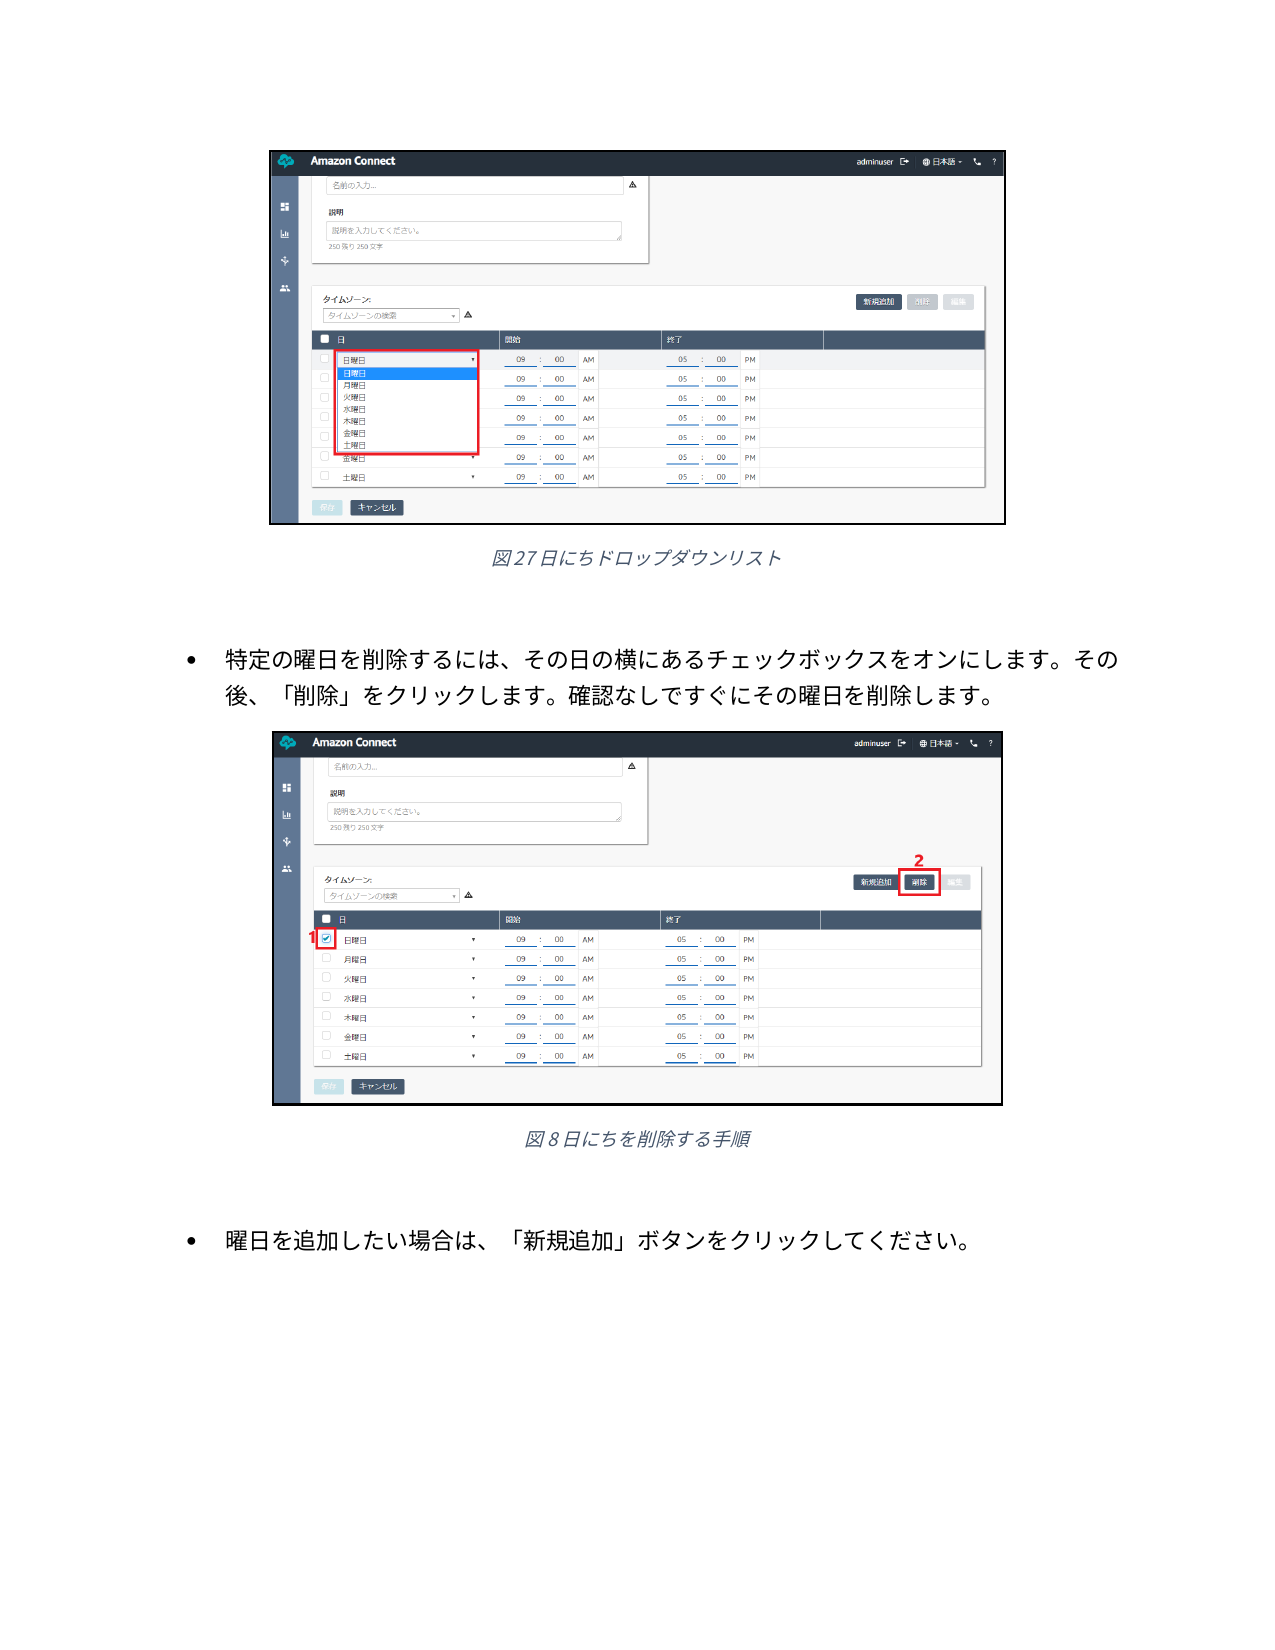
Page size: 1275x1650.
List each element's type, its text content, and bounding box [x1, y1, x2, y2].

list 曜日を追加したい場合は、「新規追加」ボタンをクリックしてください。 [187, 1223, 1125, 1256]
text 図27日にちドロップダウンリスト [150, 544, 1125, 571]
picture [274, 733, 1001, 1103]
list 特定の曜日を削除するには、その日の横にあるチェックボックスをオンにします。その後、「削除」をクリックします。確認なしですぐにその曜日を削除します。 [187, 642, 1125, 711]
picture [271, 152, 1004, 523]
text 図8日にちを削除する手順 [150, 1124, 1125, 1152]
